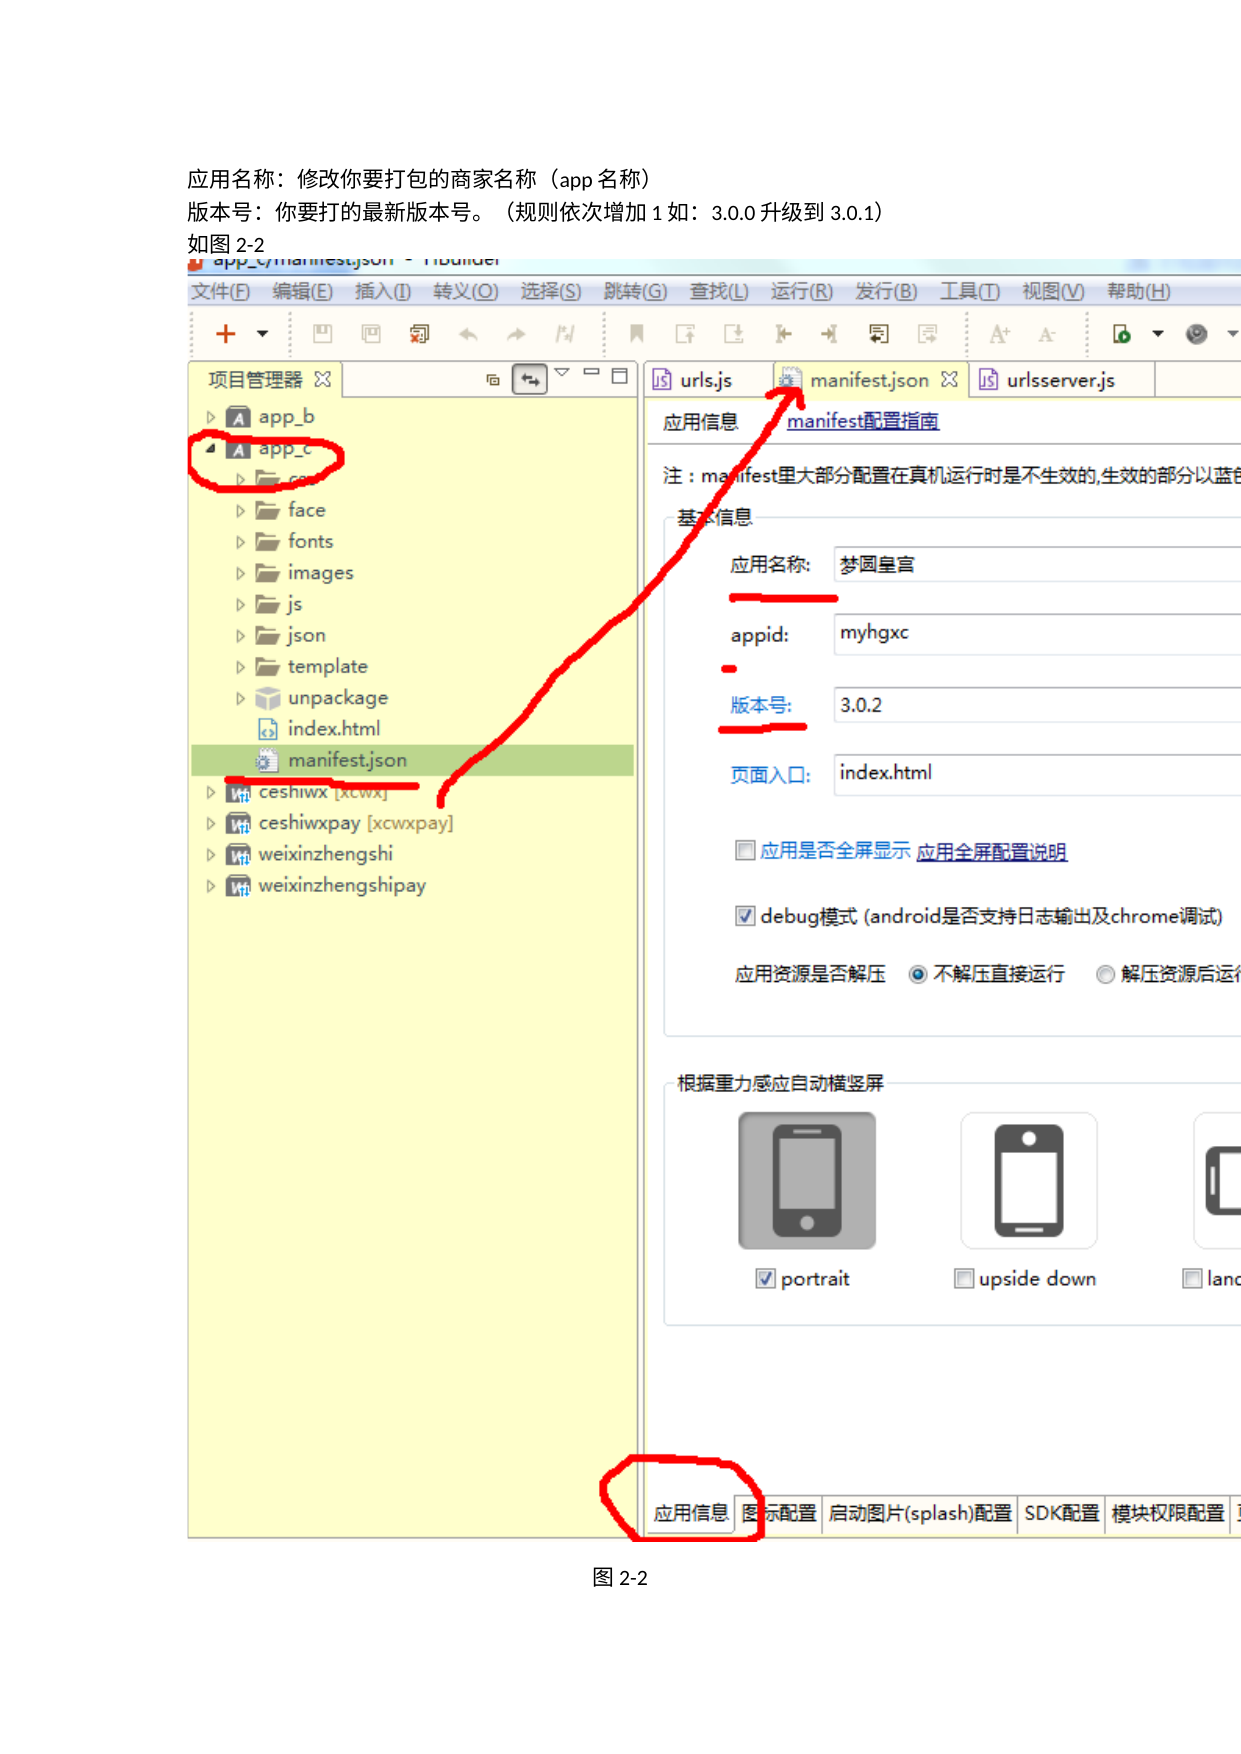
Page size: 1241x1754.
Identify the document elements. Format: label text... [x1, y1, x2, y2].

text 如图2-2 [187, 227, 1053, 259]
text 版本号：你要打的最新版本号。（规则依次增加1 如：3.0.0升级到3.0.1） [187, 194, 1053, 227]
text 图2-2 [187, 1559, 1053, 1592]
text 应用名称：修改你要打包的商家名称（app名称） [187, 162, 1053, 194]
